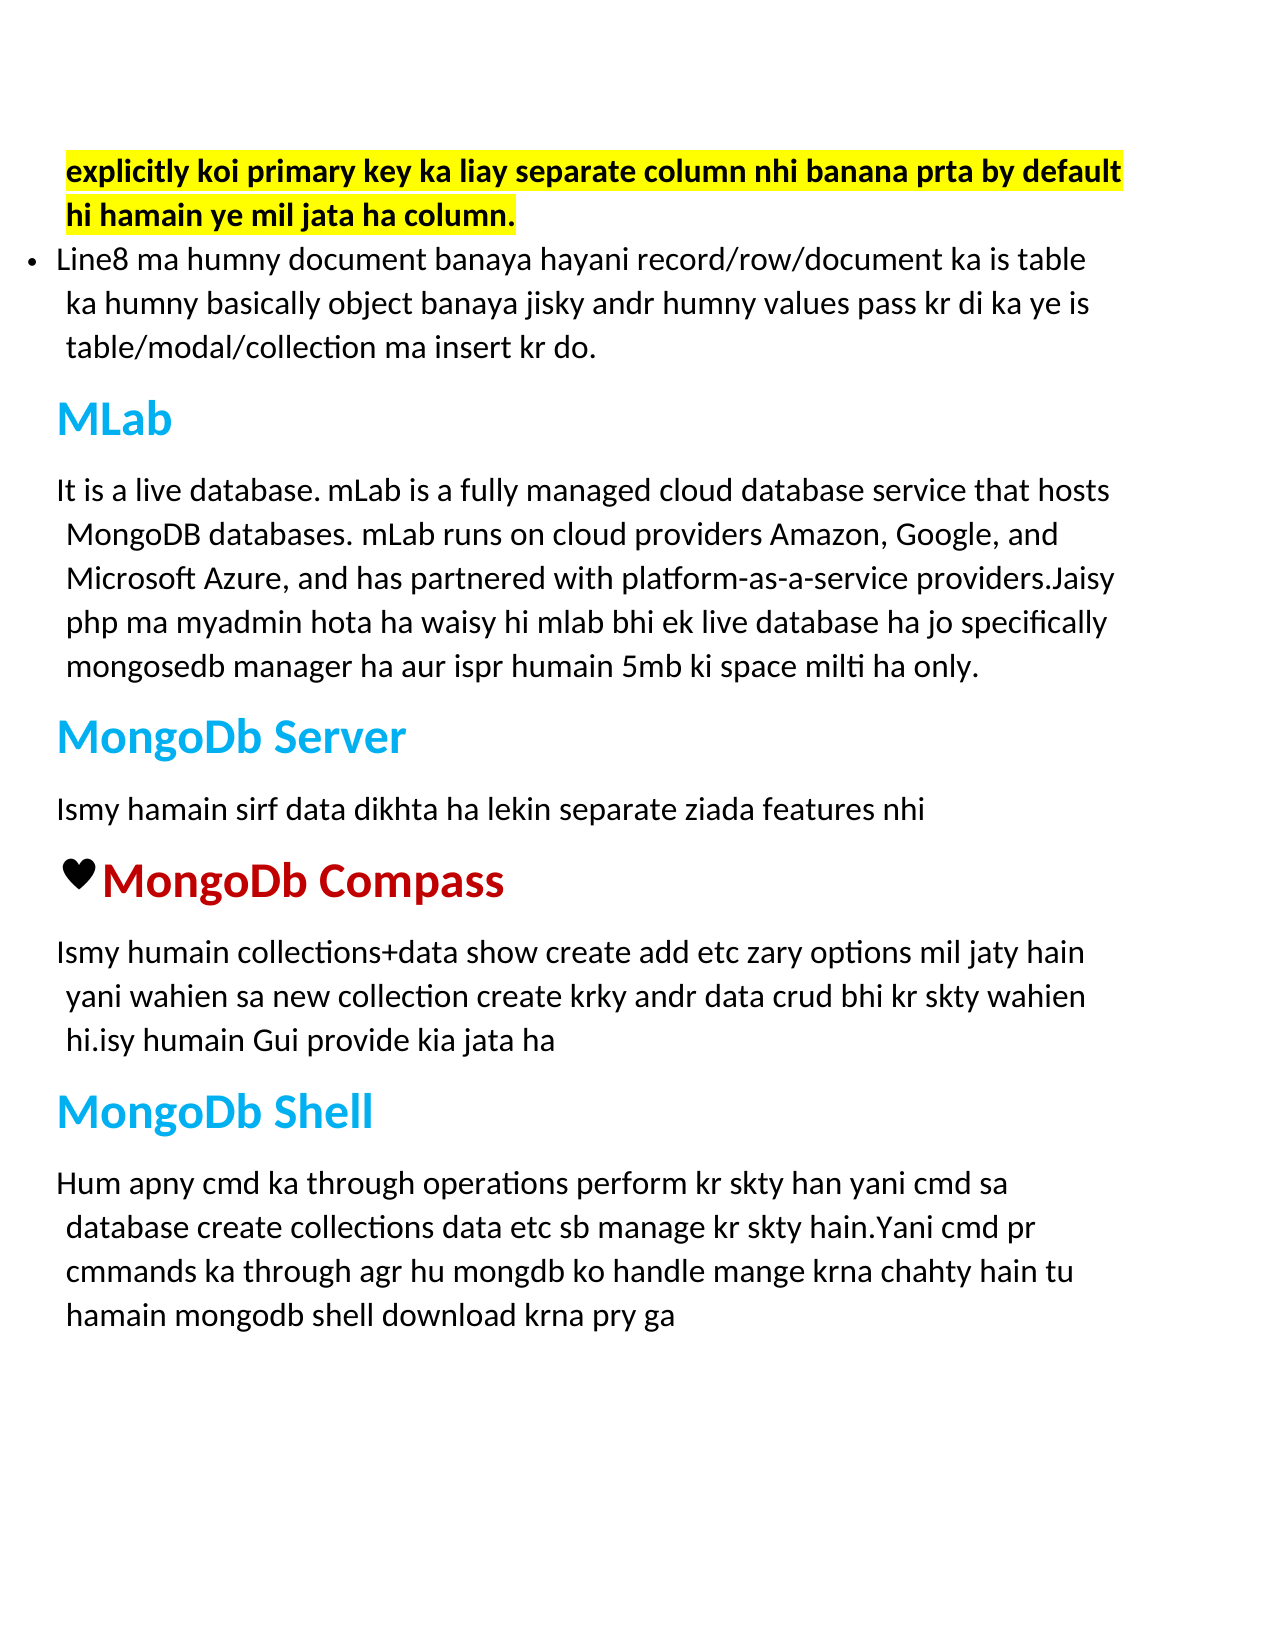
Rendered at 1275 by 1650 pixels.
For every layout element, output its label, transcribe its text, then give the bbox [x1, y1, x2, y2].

text MLab [56, 386, 1125, 447]
text MongoDb Server [56, 705, 1125, 766]
list Line8 ma humny document banaya hayani record/row/document ka is table ka humny basically object banaya jisky andr humny values pass kr di ka ye is table/modal/collection ma insert kr do. [28, 238, 1125, 367]
text Ismy hamain sirf data dikhta ha lekin separate ziada features nhi [56, 788, 1125, 829]
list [28, 150, 1125, 235]
text Ismy humain collections+data show create add etc zary options mil jaty hain yani wahien sa new collection create krky andr data crud bhi kr skty wahien hi.isy humain Gui provide kia jata ha [56, 931, 1125, 1060]
text MongoDb Compass [56, 848, 1125, 909]
text It is a live database. mLab is a fully managed cloud database service that hosts MongoDB databases. mLab runs on cloud providers Amazon, Google, and Microsoft Azure, and has partnered with platform-as-a-service providers.Jaisy php ma myadmin hota ha waisy hi mlab bhi ek live database ha jo specifically mongosedb manager ha aur ispr humain 5mb ki space milti ha only. [56, 469, 1125, 686]
picture [56, 851, 102, 897]
text Hum apny cmd ka through operations perform kr skty han yani cmd sa database create collections data etc sb manage kr skty hain.Yani cmd pr cmmands ka through agr hu mongdb ko handle mange krna chahty hain tu hamain mongodb shell download krna pry ga [56, 1162, 1125, 1335]
text MongoDb Shell [56, 1079, 1125, 1141]
